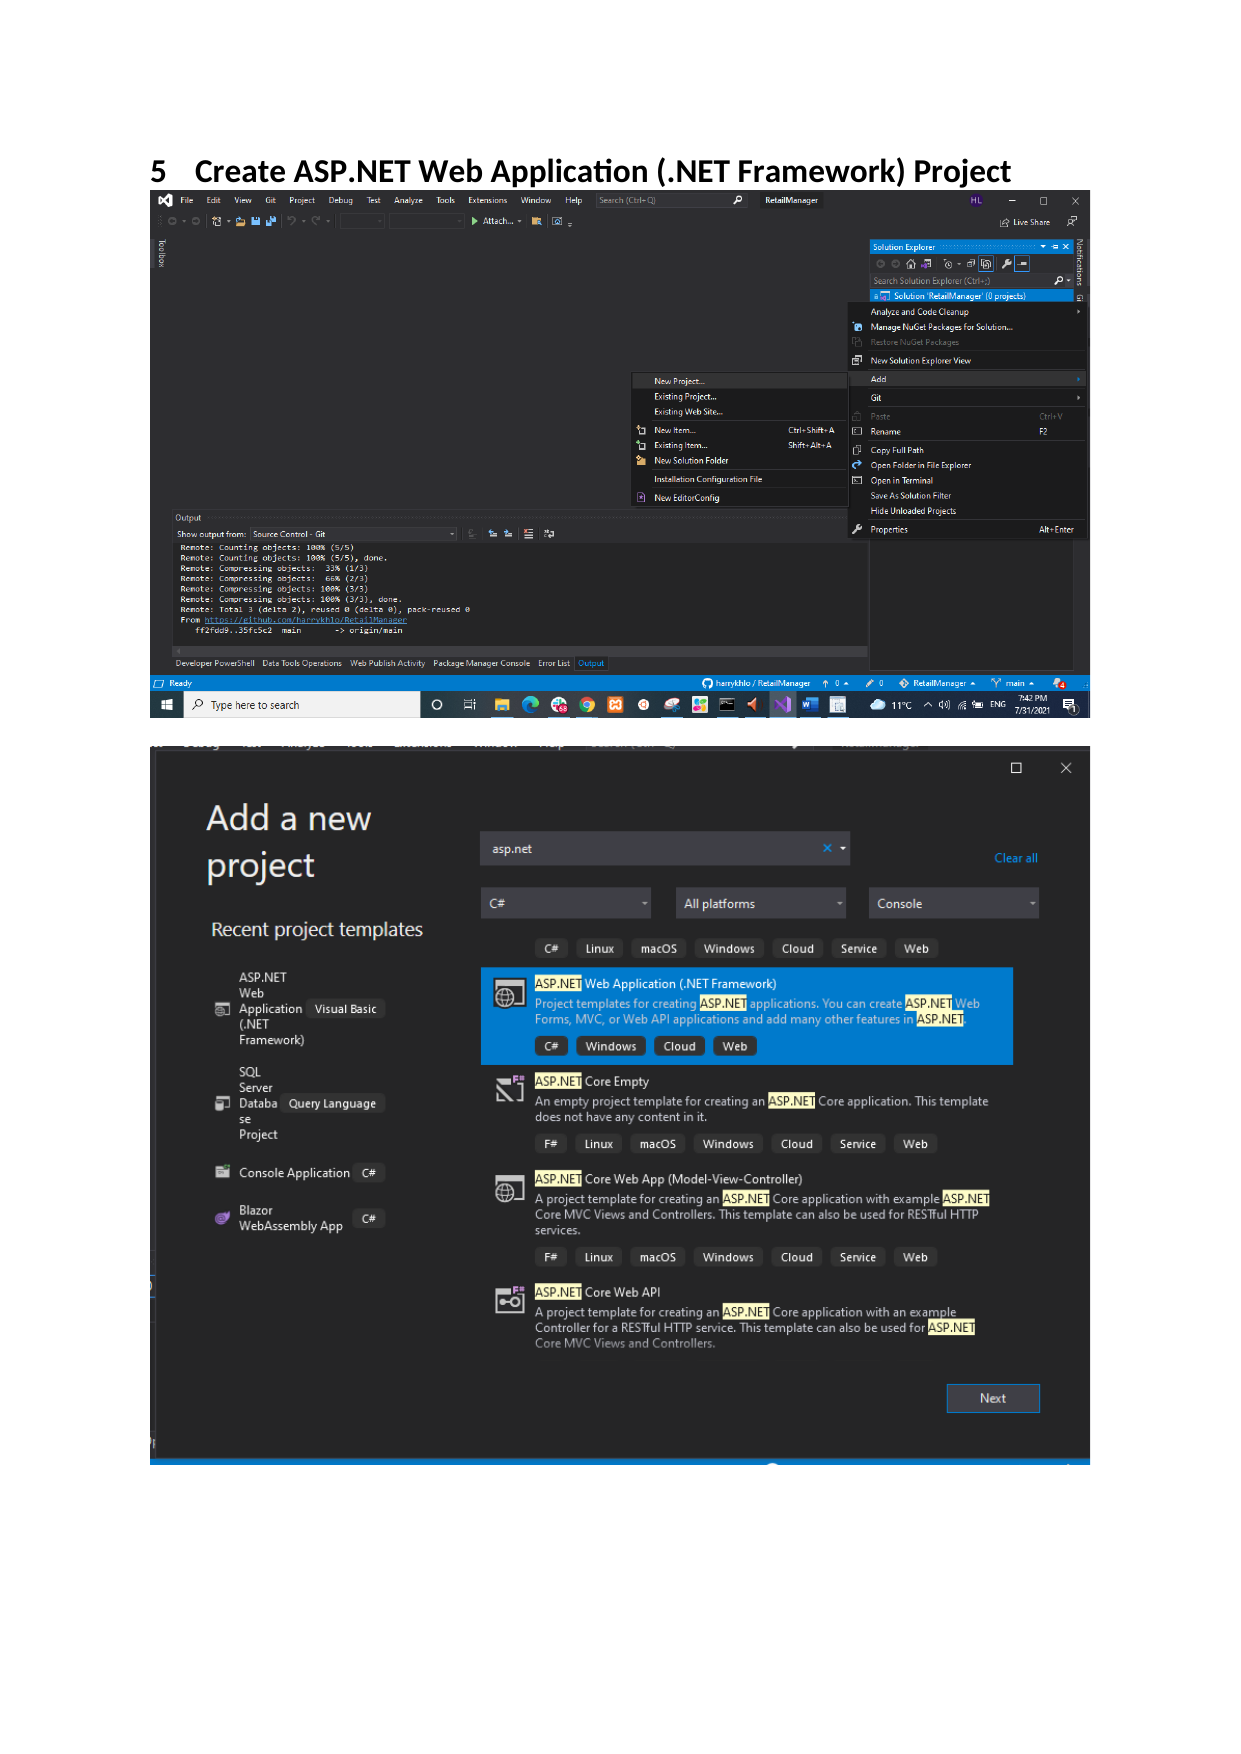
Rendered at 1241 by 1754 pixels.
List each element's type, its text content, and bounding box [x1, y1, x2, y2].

picture [150, 190, 1091, 718]
picture [150, 746, 1091, 1465]
subtitle Create ASP.NET Web Application (.NET Framework) Project [150, 150, 1090, 190]
